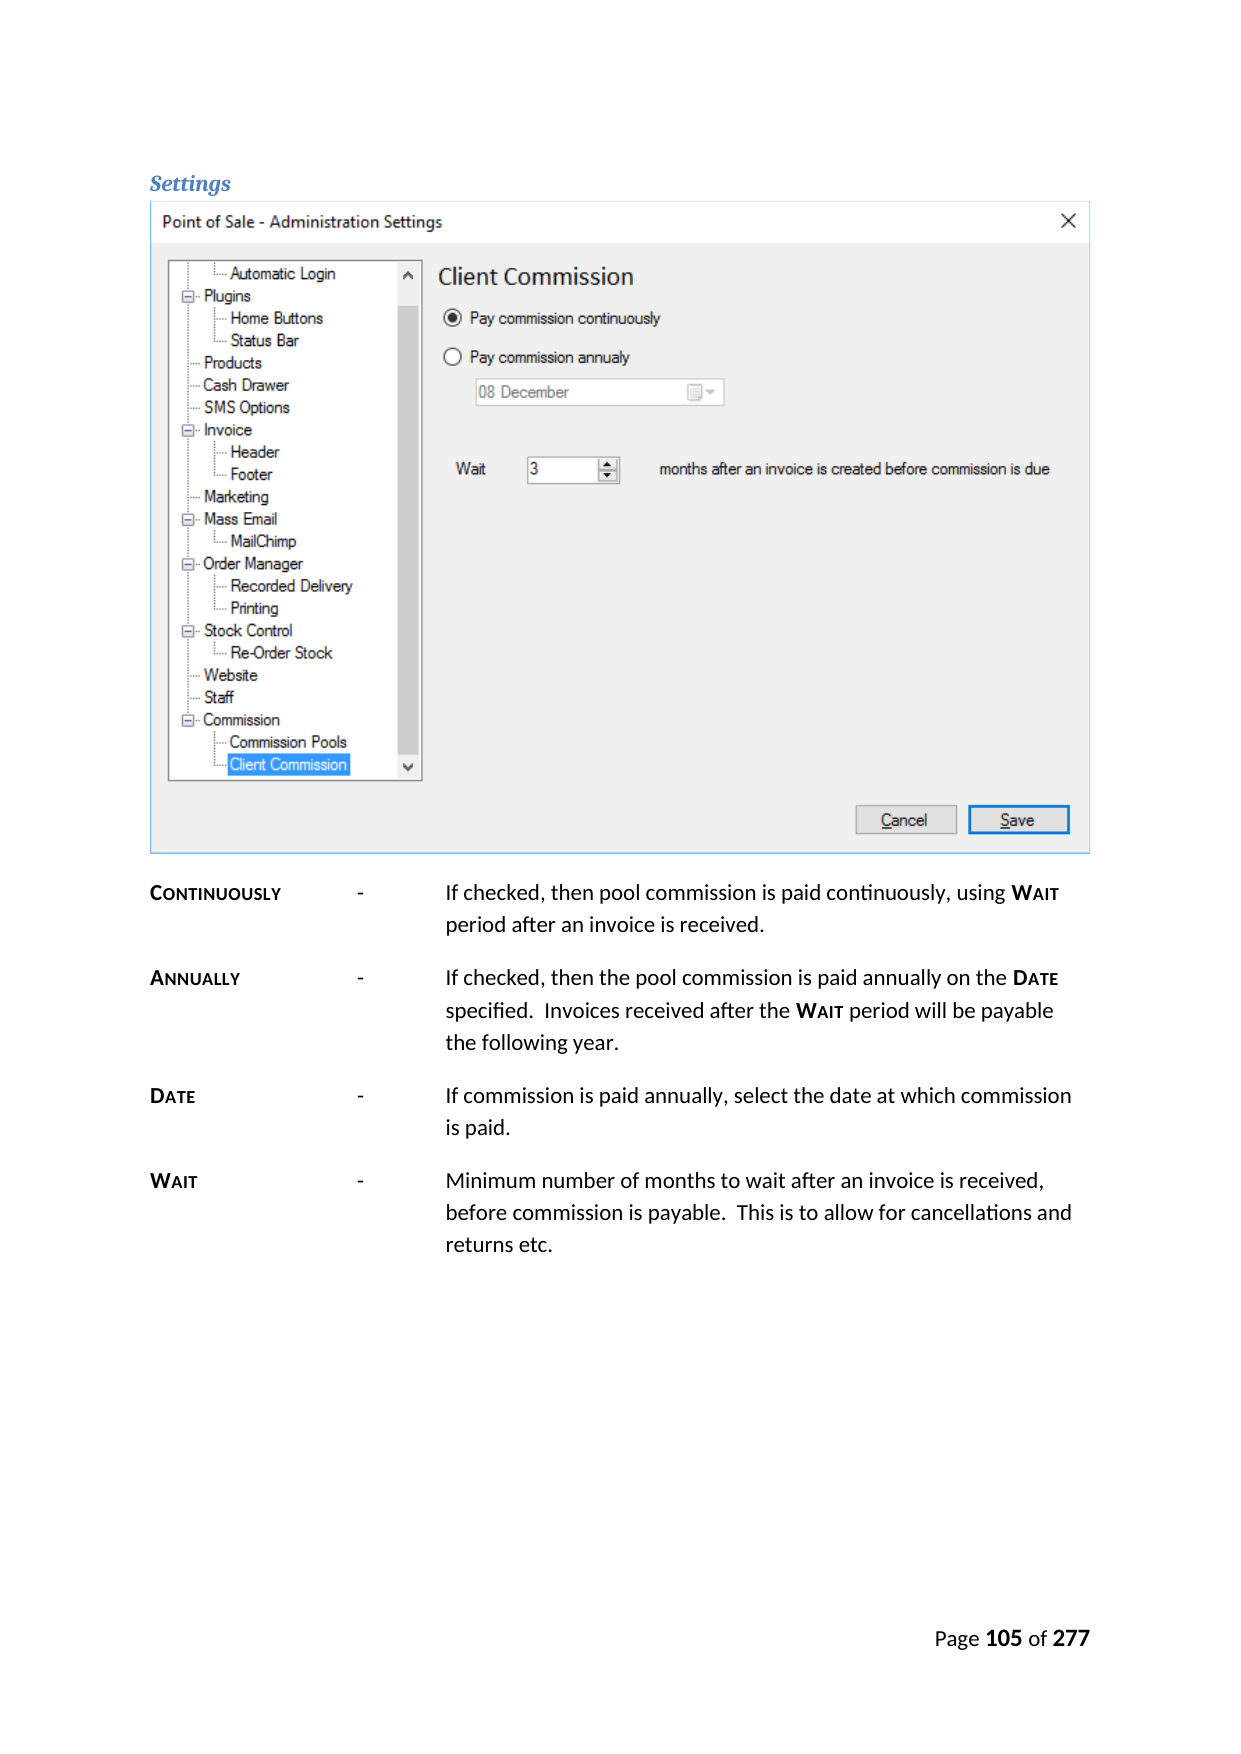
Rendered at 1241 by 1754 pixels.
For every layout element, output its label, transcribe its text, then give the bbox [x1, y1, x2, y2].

text Continuously - If checked, then pool commission is paid continuously, using Wait period after an invoice is received. [150, 878, 1090, 938]
text Wait - Minimum number of months to wait after an invoice is received, before commission is payable. This is to allow for cancellations and returns etc. [150, 1166, 1090, 1258]
subtitle Settings [150, 171, 1090, 197]
text Date - If commission is paid annually, select the date at which commission is paid. [150, 1081, 1090, 1141]
text Annually - If checked, then the pool commission is paid annually on the Date specified. Invoices received after the Wait period will be payable the following year. [150, 963, 1090, 1056]
picture [150, 201, 1091, 854]
